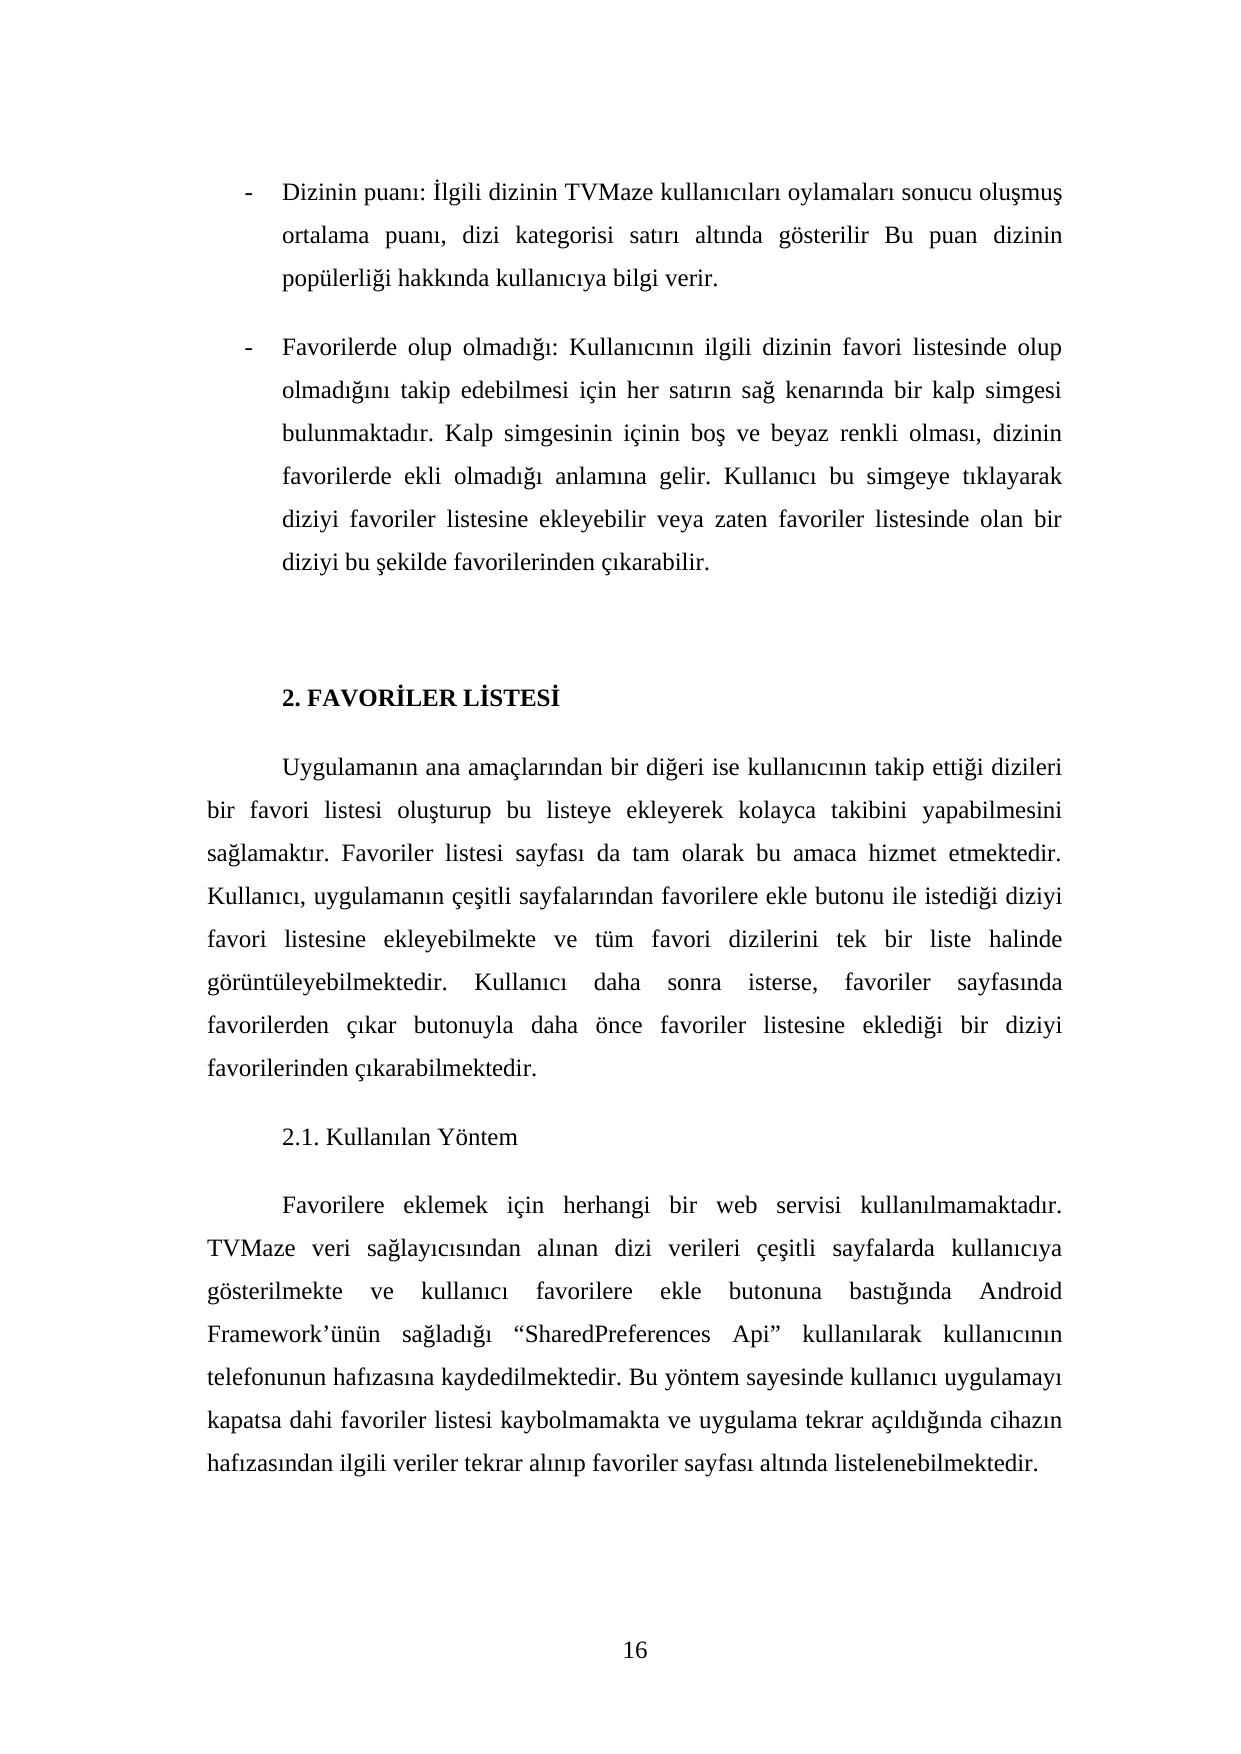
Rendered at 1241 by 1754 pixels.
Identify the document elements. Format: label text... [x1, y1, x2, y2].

list Favorilerde olup olmadığı: Kullanıcının ilgili dizinin favori listesinde olup olmadığını takip edebilmesi için her satırın sağ kenarında bir kalp simgesi bulunmaktadır. Kalp simgesinin içinin boş ve beyaz renkli olması, dizinin favorilerde ekli olmadığı anlamına gelir. Kullanıcı bu simgeye tıklayarak diziyi favoriler listesine ekleyebilir veya zaten favoriler listesinde olan bir diziyi bu şekilde favorilerinden çıkarabilir. [244, 332, 1063, 576]
text 2. FAVORİLER LİSTESİ [207, 683, 1063, 712]
text 2.1. Kullanılan Yöntem [207, 1122, 1063, 1150]
text Uygulamanın ana amaçlarından bir diğeri ise kullanıcının takip ettiği dizileri bir favori listesi oluşturup bu listeye ekleyerek kolayca takibini yapabilmesini sağlamaktır. Favoriler listesi sayfası da tam olarak bu amaca hizmet etmektedir. Kullanıcı, uygulamanın çeşitli sayfalarından favorilere ekle butonu ile istediği diziyi favori listesine ekleyebilmekte ve tüm favori dizilerini tek bir liste halinde görüntüleyebilmektedir. Kullanıcı daha sonra isterse, favoriler sayfasında favorilerden çıkar butonuyla daha önce favoriler listesine eklediği bir diziyi favorilerinden çıkarabilmektedir. [207, 752, 1063, 1082]
list Dizinin puanı: İlgili dizinin TVMaze kullanıcıları oylamaları sonucu oluşmuş ortalama puanı, dizi kategorisi satırı altında gösterilir Bu puan dizinin popülerliği hakkında kullanıcıya bilgi verir. [244, 177, 1063, 292]
text Favorilere eklemek için herhangi bir web servisi kullanılmamaktadır. TVMaze veri sağlayıcısından alınan dizi verileri çeşitli sayfalarda kullanıcıya gösterilmekte ve kullanıcı favorilere ekle butonuna bastığında Android Framework’ünün sağladığı “SharedPreferences Api” kullanılarak kullanıcının telefonunun hafızasına kaydedilmektedir. Bu yöntem sayesinde kullanıcı uygulamayı kapatsa dahi favoriler listesi kaybolmamakta ve uygulama tekrar açıldığında cihazın hafızasından ilgili veriler tekrar alınıp favoriler sayfası altında listelenebilmektedir. [207, 1190, 1063, 1477]
